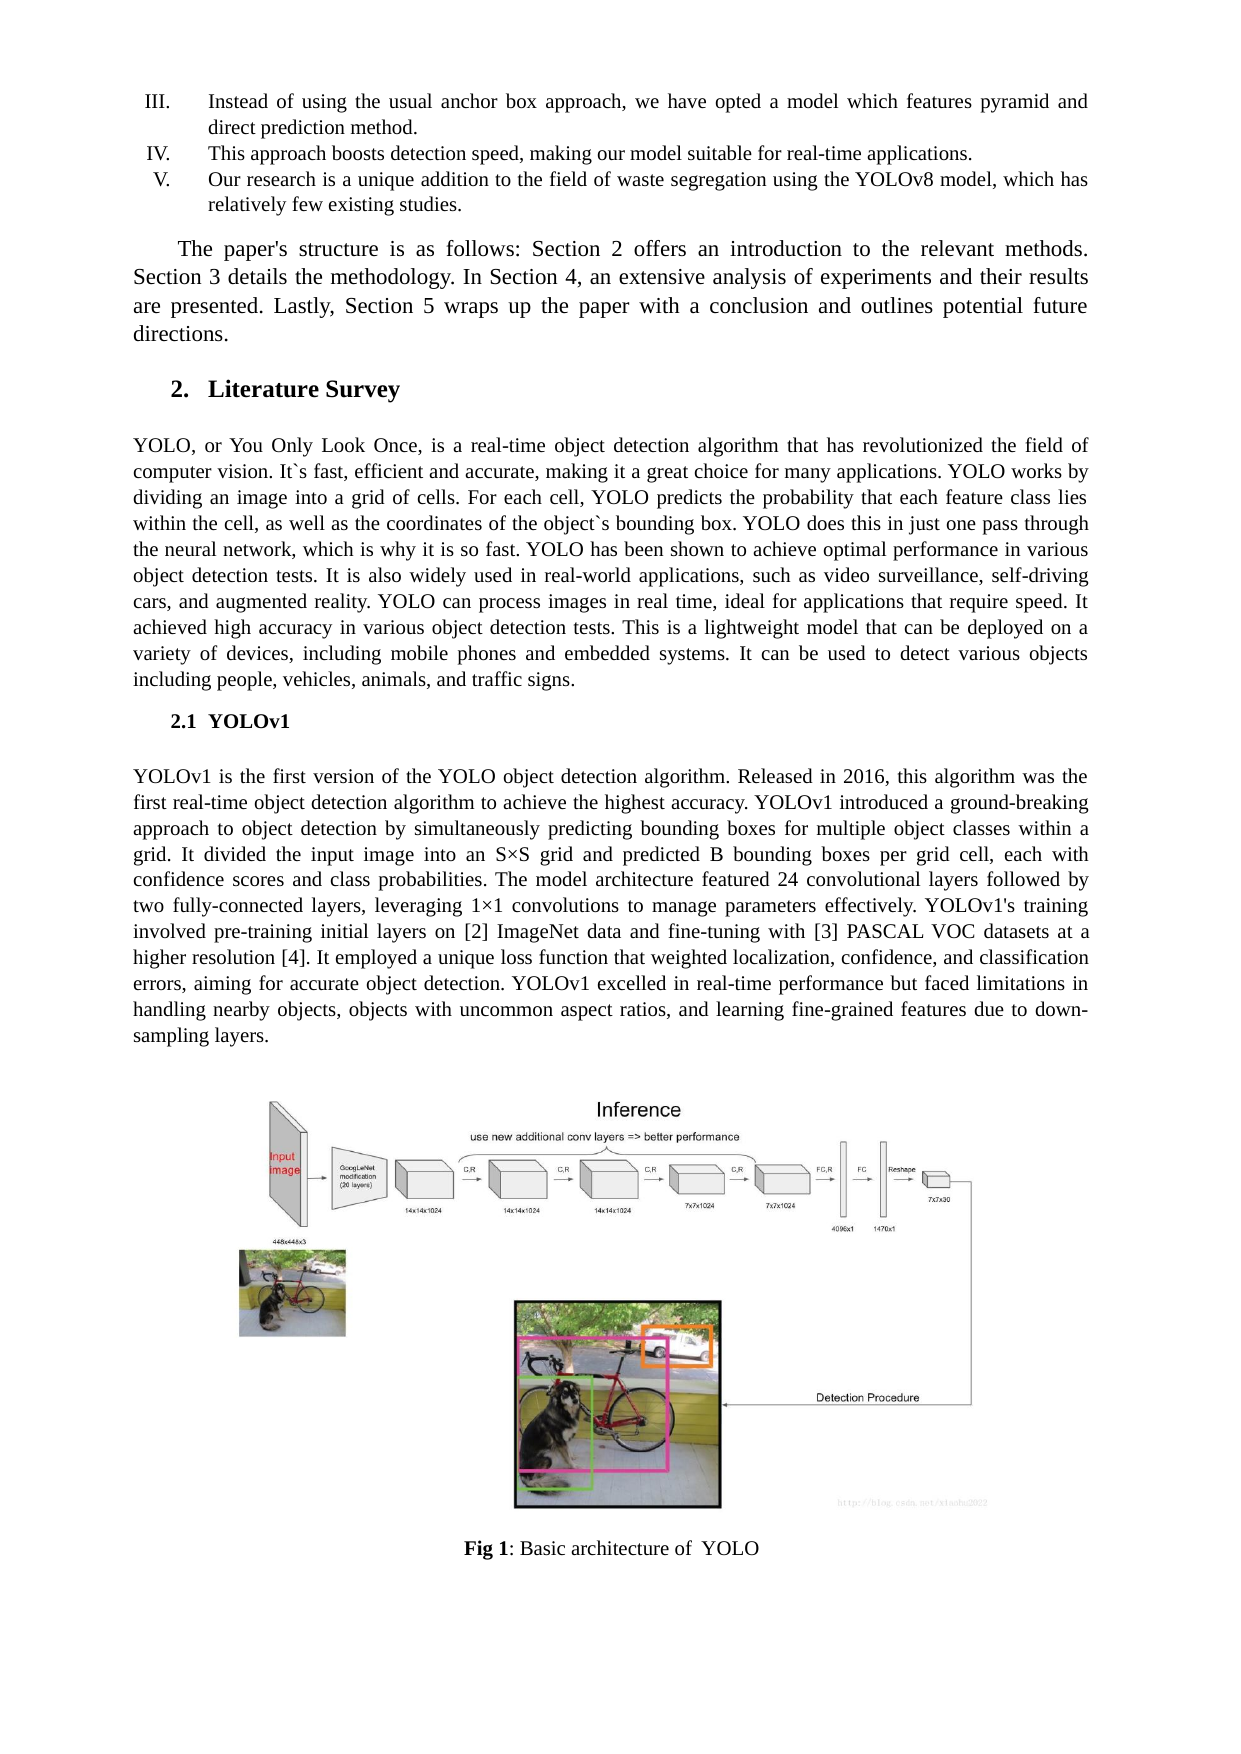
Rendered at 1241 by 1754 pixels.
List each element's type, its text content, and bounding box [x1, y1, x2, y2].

list Our research is a unique addition to the field of waste segregation using the YOLOv8 model, which has relatively few existing studies. [170, 166, 1090, 216]
subtitle YOLOv1 [170, 709, 1090, 733]
list Instead of using the usual anchor box approach, we have opted a model which features pyramid and direct prediction method. [170, 89, 1090, 139]
text YOLOv1 is the first version of the YOLO object detection algorithm. Released in 2016, this algorithm was the first real-time object detection algorithm to achieve the highest accuracy. YOLOv1 introduced a ground-breaking approach to object detection by simultaneously predicting bounding boxes for multiple object classes within a grid. It divided the input image into an S×S grid and predicted B bounding boxes per grid cell, each with confidence scores and class probabilities. The model architecture featured 24 convolutional layers followed by two fully-connected layers, leveraging 1×1 convolutions to manage parameters effectively. YOLOv1's training involved pre-training initial layers on ImageNet data and fine-tuning with PASCAL VOC datasets at a higher resolution . It employed a unique loss function that weighted localization, confidence, and classification errors, aiming for accurate object detection. YOLOv1 excelled in real-time performance but faced limitations in handling nearby objects, objects with uncommon aspect ratios, and learning fine-grained features due to down-sampling layers. [133, 764, 1090, 1047]
picture [221, 1065, 1002, 1518]
text The paper's structure is as follows: Section 2 offers an introduction to the relevant methods. Section 3 details the methodology. In Section 4, an extensive analysis of experiments and their results are presented. Lastly, Section 5 wraps up the paper with a conclusion and outlines potential future directions. [133, 235, 1090, 347]
subtitle Literature Survey [170, 374, 1090, 402]
text YOLO, or You Only Look Once, is a real-time object detection algorithm that has revolutionized the field of computer vision. It`s fast, efficient and accurate, making it a great choice for many applications. YOLO works by dividing an image into a grid of cells. For each cell, YOLO predicts the probability that each feature class lies within the cell, as well as the coordinates of the object`s bounding box. YOLO does this in just one pass through the neural network, which is why it is so fast. YOLO has been shown to achieve optimal performance in various object detection tests. It is also widely used in real-world applications, such as video surveillance, self-driving cars, and augmented reality. YOLO can process images in real time, ideal for applications that require speed. It achieved high accuracy in various object detection tests. This is a lightweight model that can be deployed on a variety of devices, including mobile phones and embedded systems. It can be used to detect various objects including people, vehicles, animals, and traffic signs. [133, 433, 1090, 691]
text Fig 1: Basic architecture of YOLO [133, 1536, 1090, 1560]
list This approach boosts detection speed, making our model suitable for real-time applications. [170, 141, 1090, 164]
